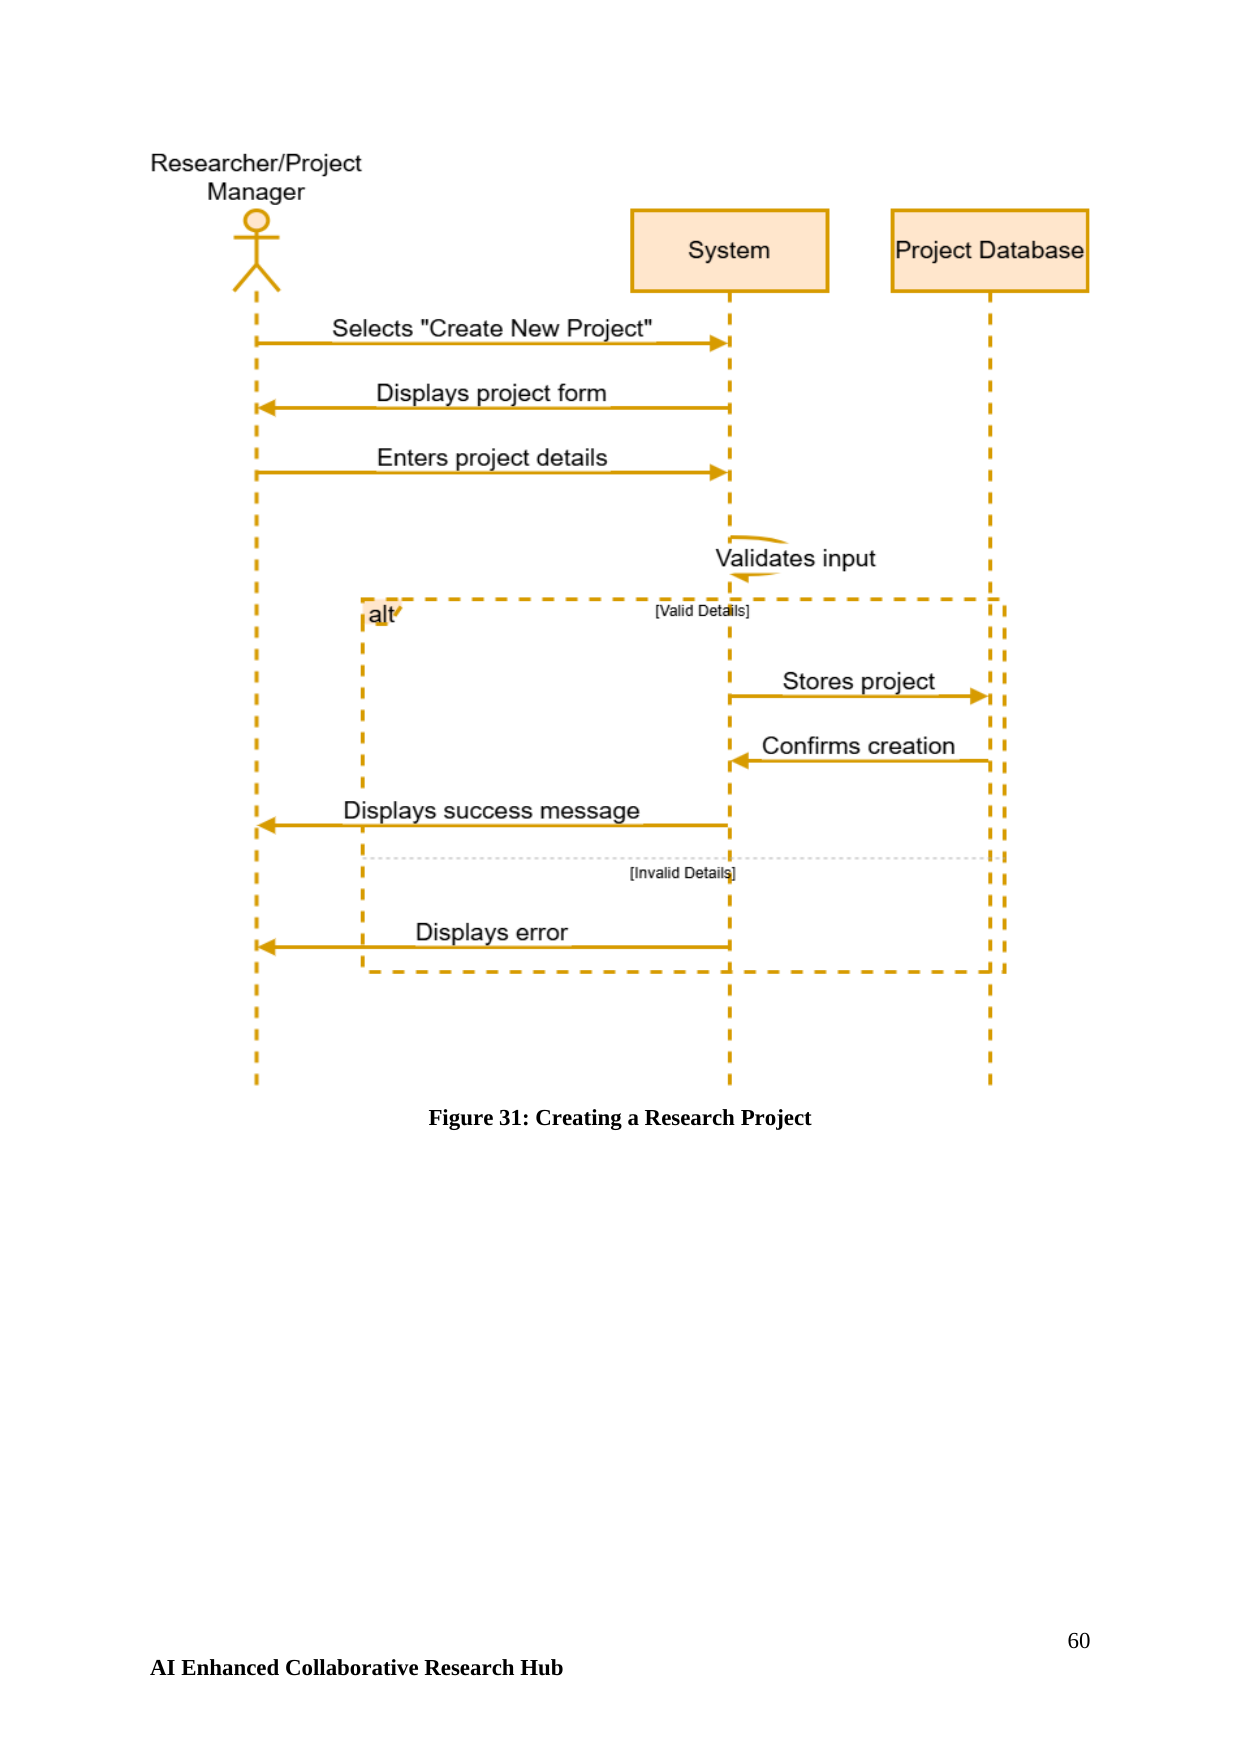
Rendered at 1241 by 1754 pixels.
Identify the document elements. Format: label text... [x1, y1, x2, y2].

text Figure 31: Creating a Research Project [150, 1104, 1090, 1130]
picture [150, 150, 1090, 1092]
